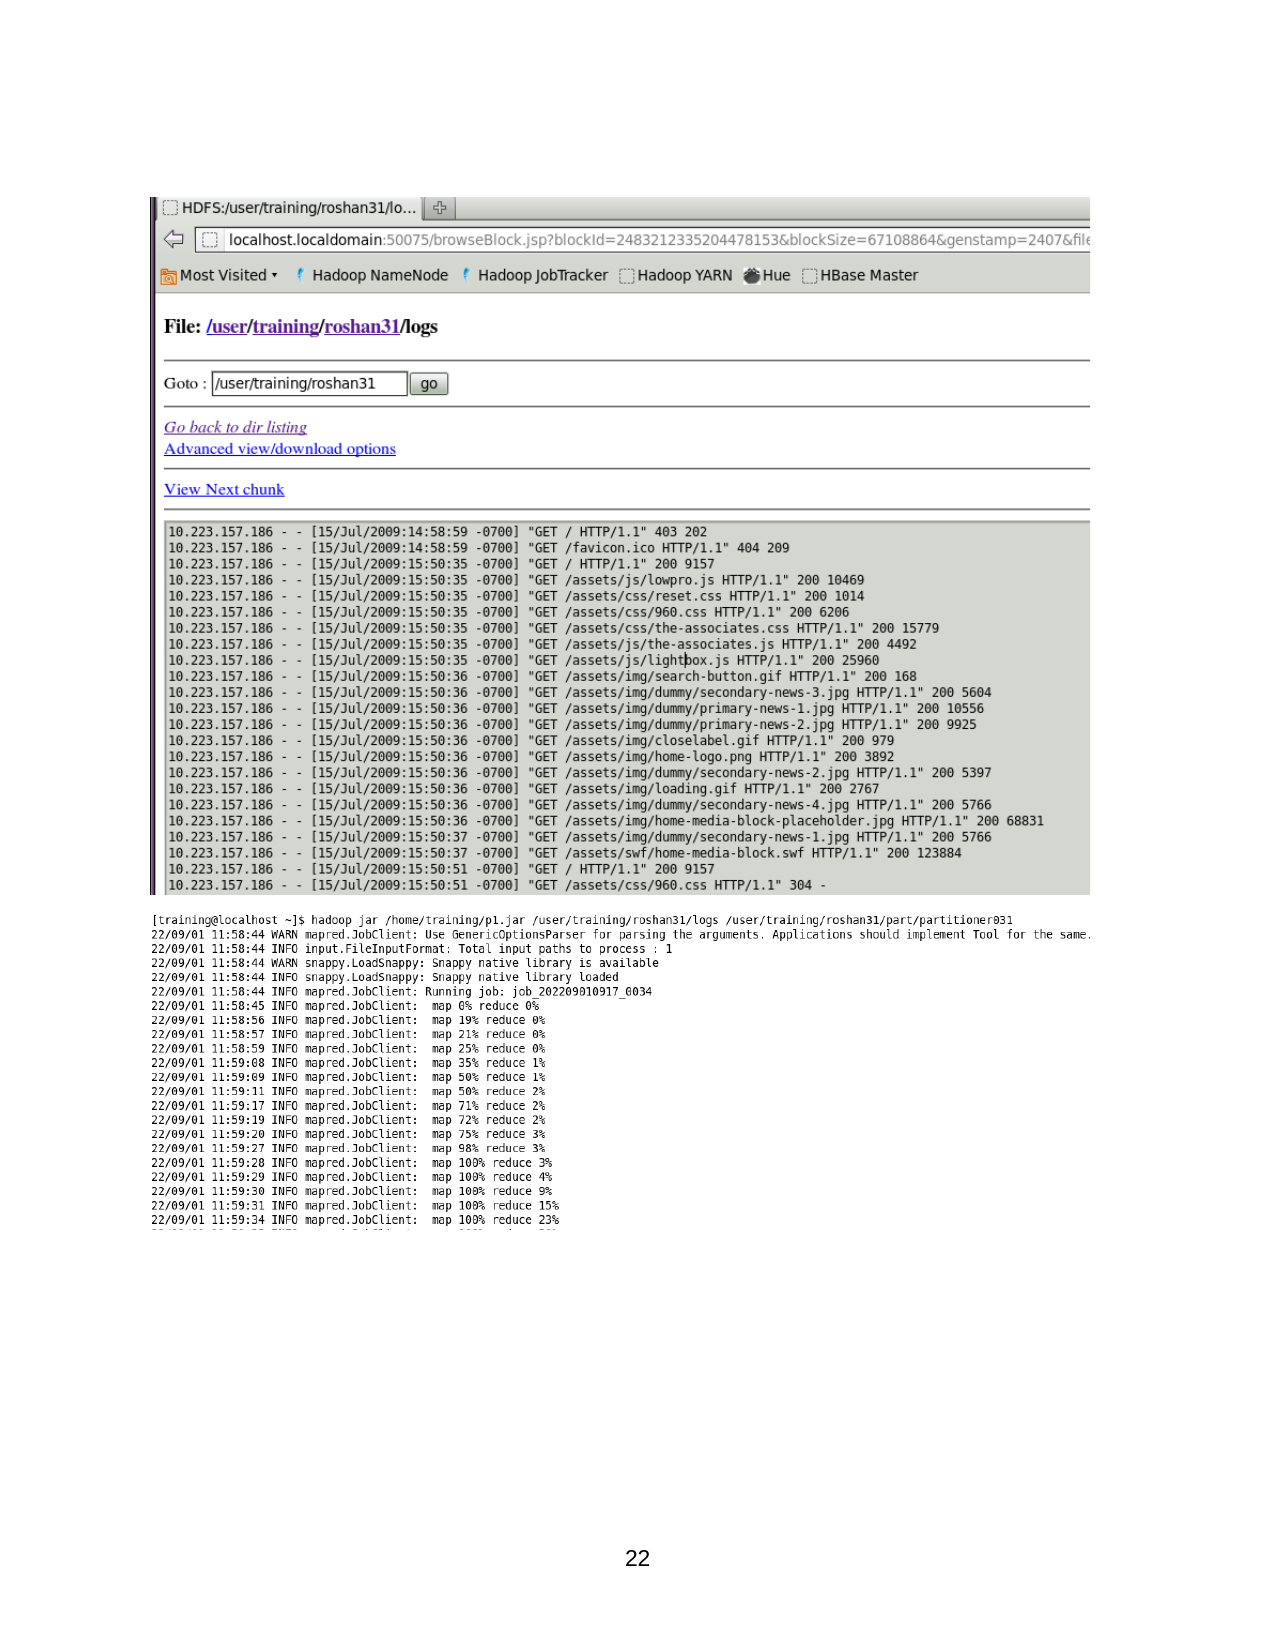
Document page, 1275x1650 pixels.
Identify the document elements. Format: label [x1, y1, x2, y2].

picture [150, 197, 1091, 895]
picture [150, 913, 1091, 1230]
